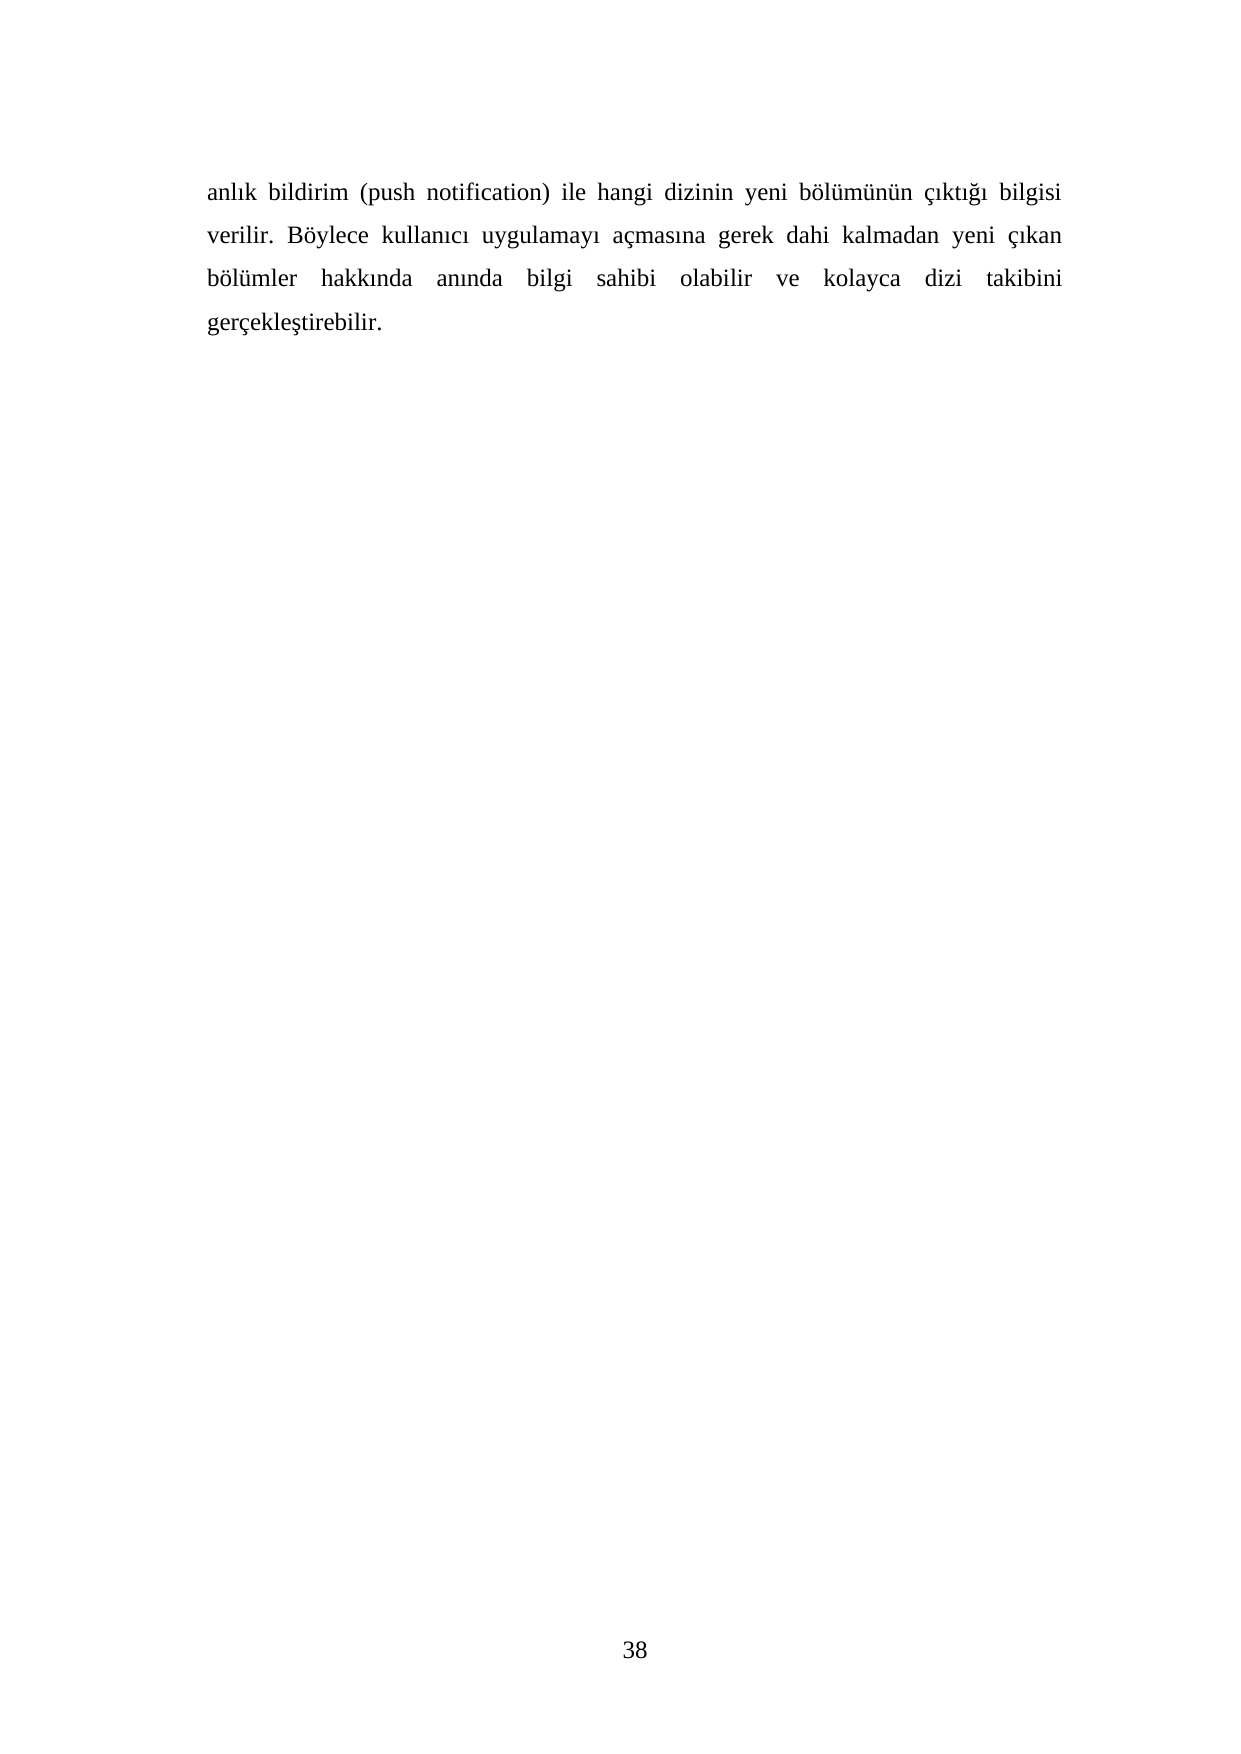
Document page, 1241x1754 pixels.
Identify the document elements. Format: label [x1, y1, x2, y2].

text [207, 177, 1063, 335]
